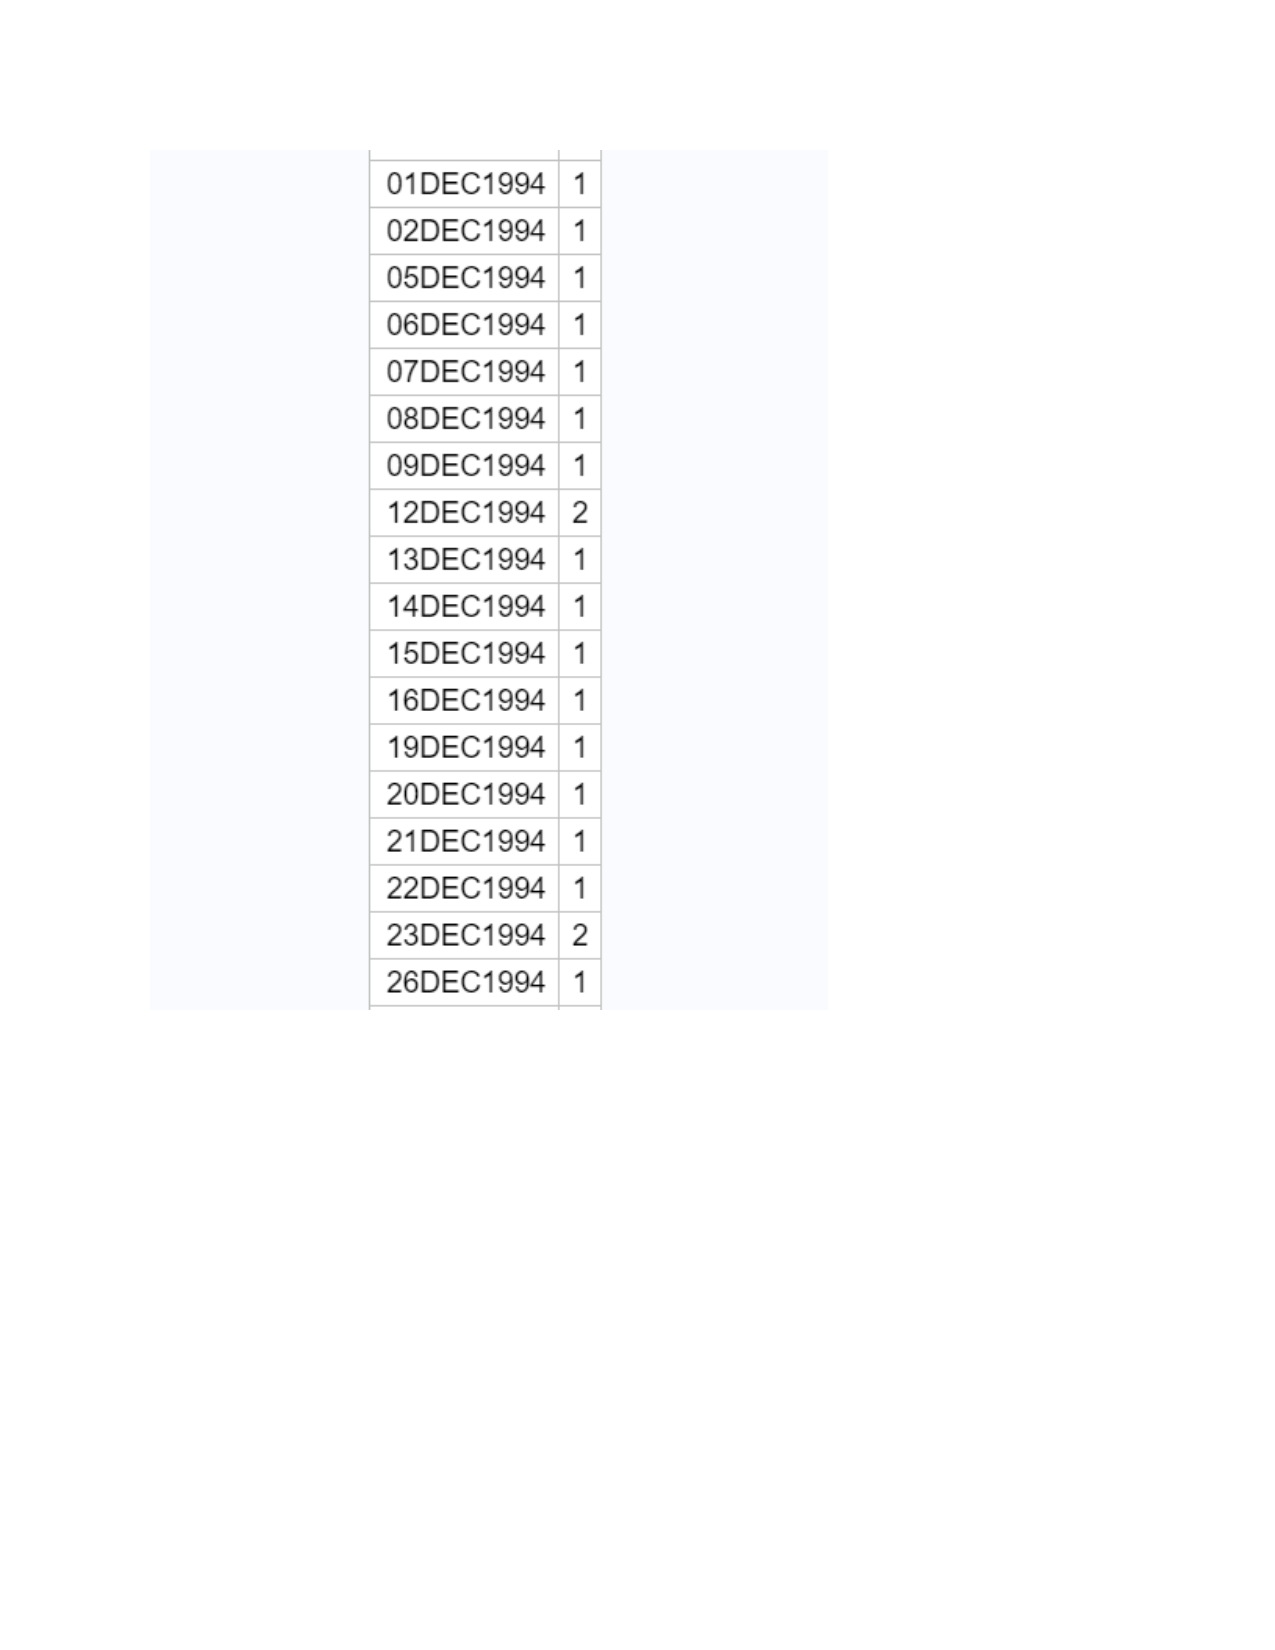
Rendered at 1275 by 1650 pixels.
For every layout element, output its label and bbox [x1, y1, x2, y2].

picture [150, 150, 829, 1010]
